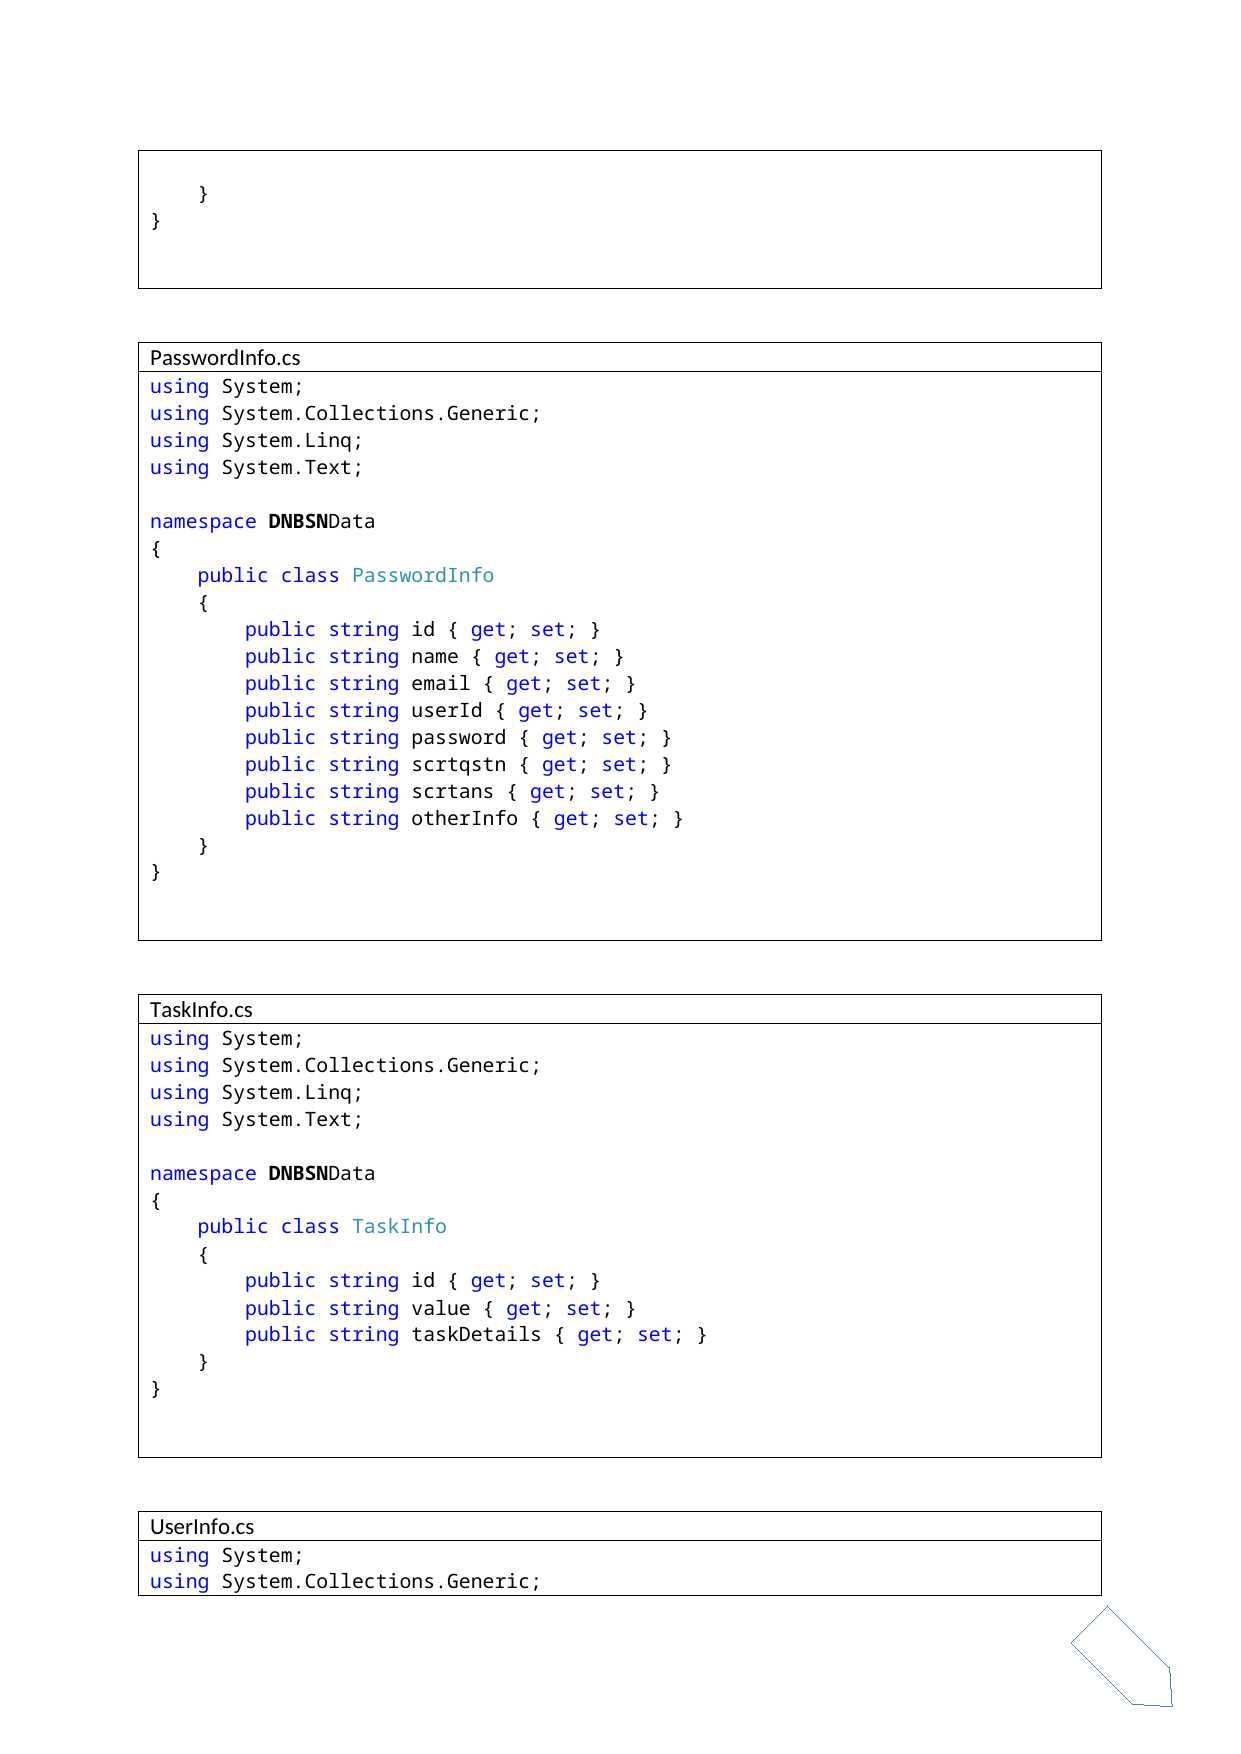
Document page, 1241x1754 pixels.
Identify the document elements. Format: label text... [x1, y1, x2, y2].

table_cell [139, 1541, 1101, 1595]
table_cell using System; using System.Collections.Generic; using System.Linq; using System.Text; namespace DNBSNData { public class TaskInfo { public string id { get; set; } public string value { get; set; } public string taskDetails { get; set; } } } [139, 1024, 1101, 1457]
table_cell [139, 151, 1101, 288]
table_header PasswordInfo.cs [139, 343, 1101, 371]
table_header TaskInfo.cs [139, 995, 1101, 1023]
table_cell using System; using System.Collections.Generic; using System.Linq; using System.Text; namespace DNBSNData { public class PasswordInfo { public string id { get; set; } public string name { get; set; } public string email { get; set; } public string userId { get; set; } public string password { get; set; } public string scrtqstn { get; set; } public string scrtans { get; set; } public string otherInfo { get; set; } } } [139, 372, 1101, 940]
table_header UserInfo.cs [139, 1512, 1101, 1540]
